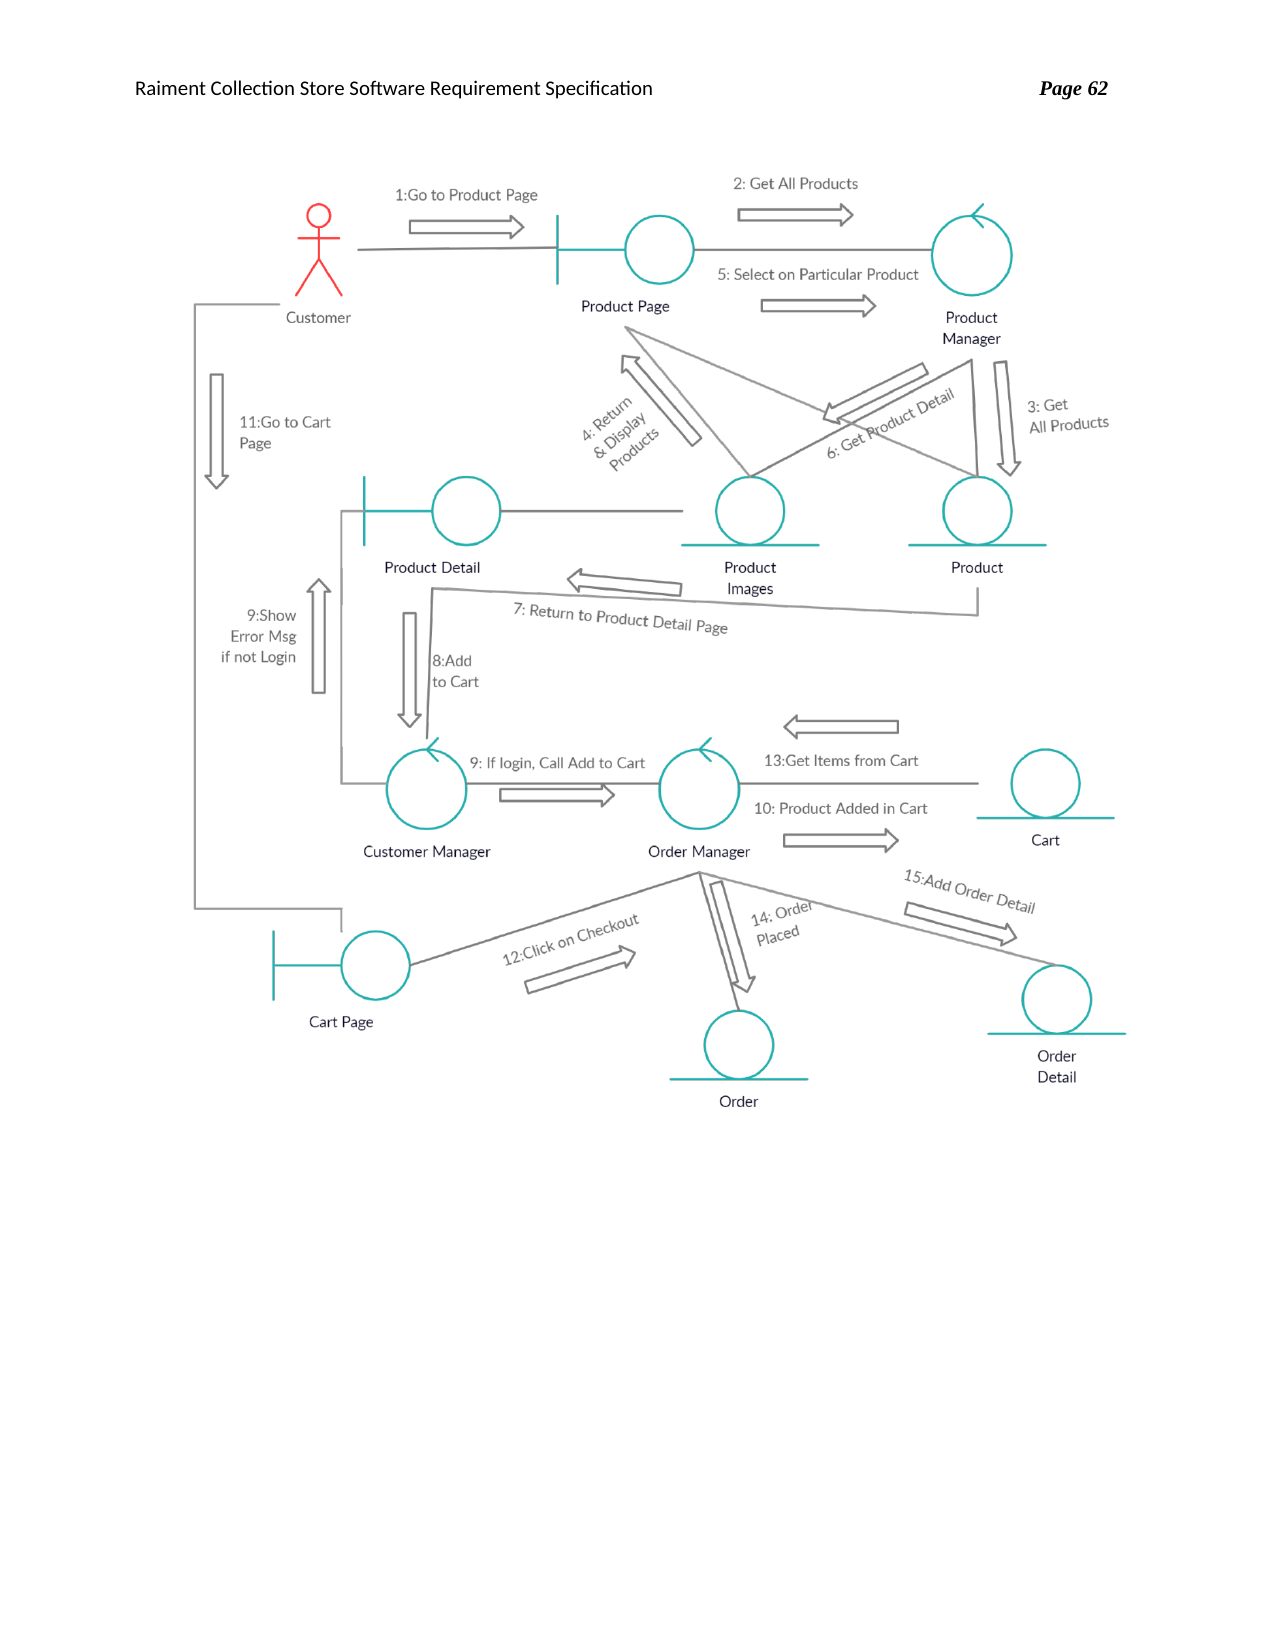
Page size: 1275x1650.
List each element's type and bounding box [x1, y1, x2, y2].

picture [172, 150, 1148, 1134]
